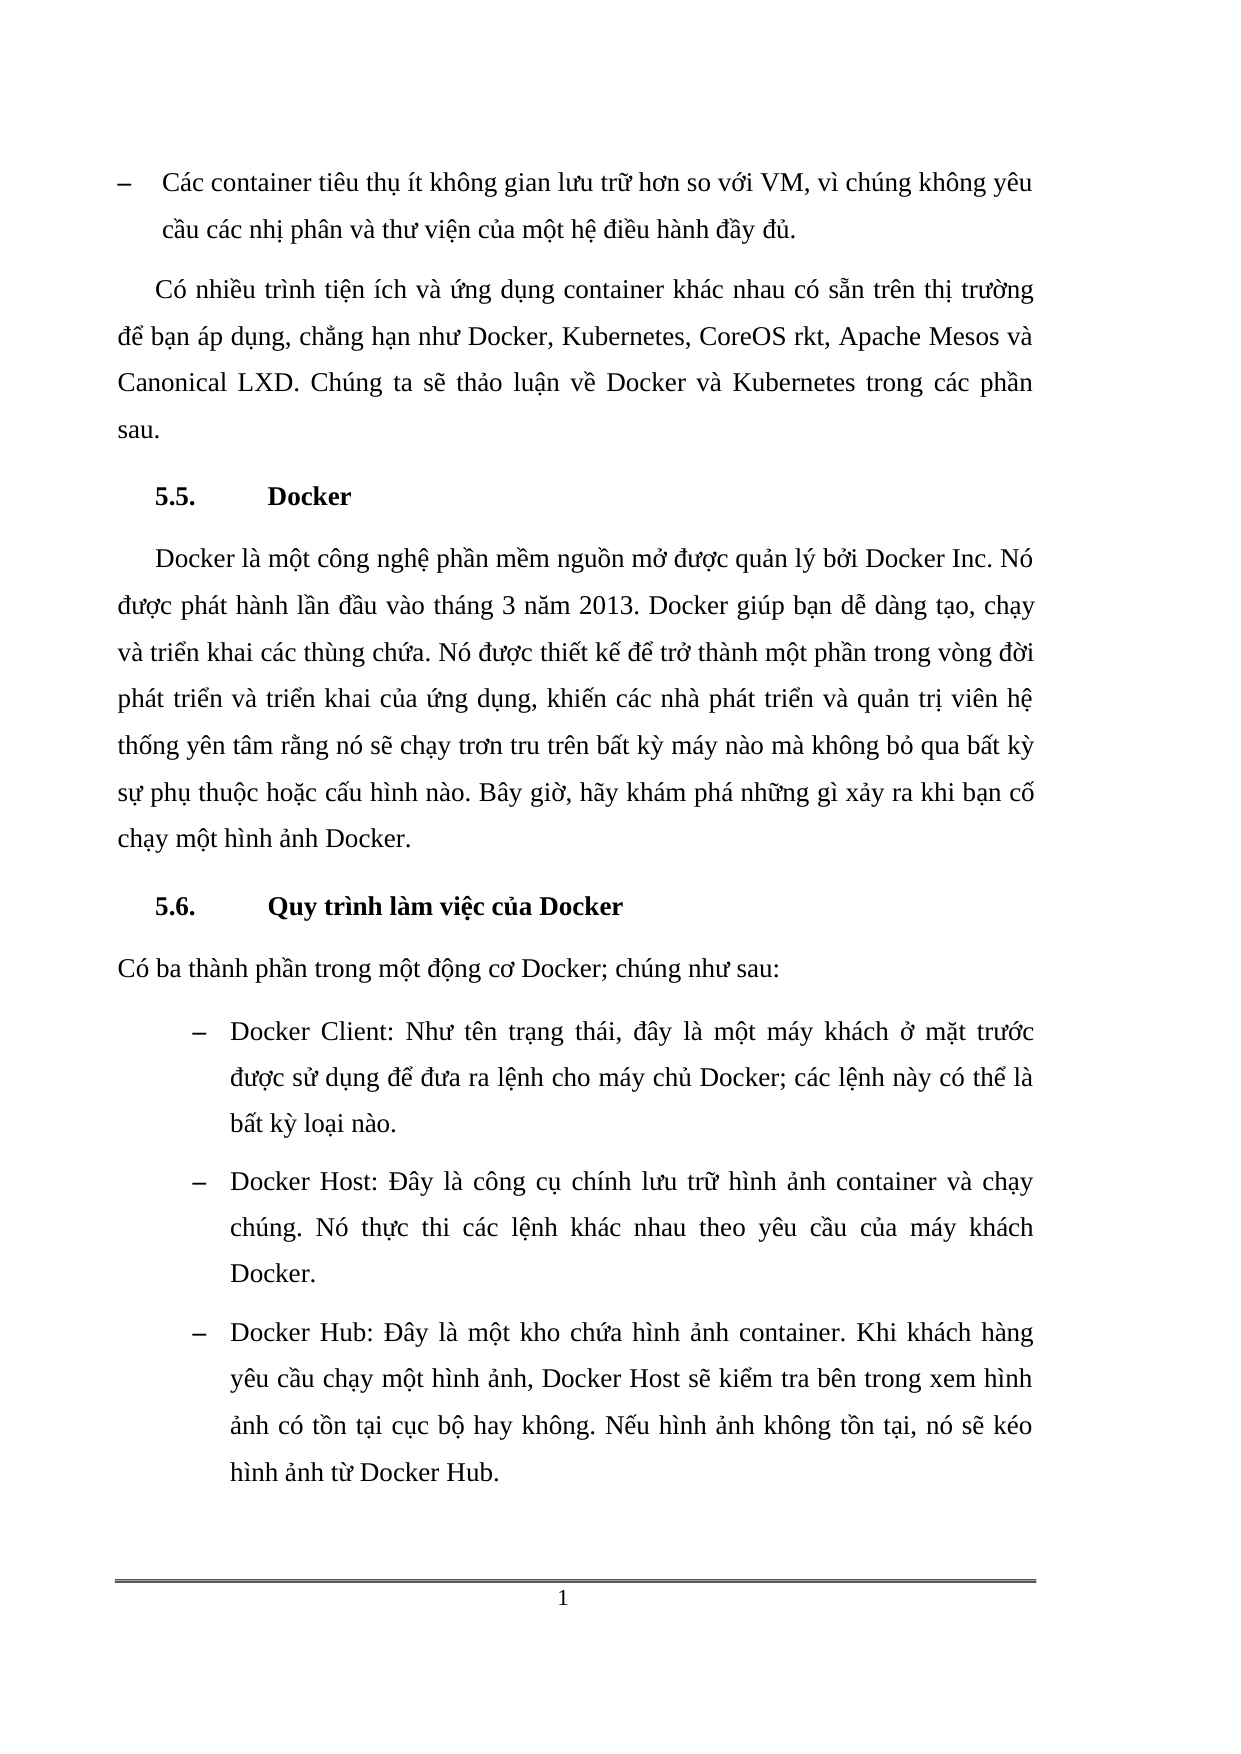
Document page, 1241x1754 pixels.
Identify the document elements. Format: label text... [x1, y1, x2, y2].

text Có ba thành phần trong một động cơ Docker; chúng như sau: [117, 952, 1034, 983]
list Docker Client: Như tên trạng thái, đây là một máy khách ở mặt trước được sử dụng để đưa ra lệnh cho máy chủ Docker; các lệnh này có thể là bất kỳ loại nào. [192, 1015, 1035, 1138]
list Docker Host: Đây là công cụ chính lưu trữ hình ảnh container và chạy chúng. Nó thực thi các lệnh khác nhau theo yêu cầu của máy khách Docker. [192, 1165, 1034, 1288]
list Các container tiêu thụ ít không gian lưu trữ hơn so với VM, vì chúng không yêu cầu các nhị phân và thư viện của một hệ điều hành đầy đủ. [117, 166, 1034, 244]
text Có nhiều trình tiện ích và ứng dụng container khác nhau có sẵn trên thị trường để bạn áp dụng, chẳng hạn như Docker, Kubernetes, CoreOS rkt, Apache Mesos và Canonical LXD. Chúng ta sẽ thảo luận về Docker và Kubernetes trong các phần sau. [117, 273, 1035, 444]
text Docker là một công nghệ phần mềm nguồn mở được quản lý bởi Docker Inc. Nó được phát hành lần đầu vào tháng 3 năm 2013. Docker giúp bạn dễ dàng tạo, chạy và triển khai các thùng chứa. Nó được thiết kế để trở thành một phần trong vòng đời phát triển và triển khai của ứng dụng, khiến các nhà phát triển và quản trị viên hệ thống yên tâm rằng nó sẽ chạy trơn tru trên bất kỳ máy nào mà không bỏ qua bất kỳ sự phụ thuộc hoặc cấu hình nào. Bây giờ, hãy khám phá những gì xảy ra khi bạn cố chạy một hình ảnh Docker. [117, 542, 1035, 854]
subtitle Docker [155, 480, 1034, 512]
subtitle Quy trình làm việc của Docker [155, 890, 1034, 921]
list Docker Hub: Đây là một kho chứa hình ảnh container. Khi khách hàng yêu cầu chạy một hình ảnh, Docker Host sẽ kiểm tra bên trong xem hình ảnh có tồn tại cục bộ hay không. Nếu hình ảnh không tồn tại, nó sẽ kéo hình ảnh từ Docker Hub. [192, 1316, 1034, 1487]
